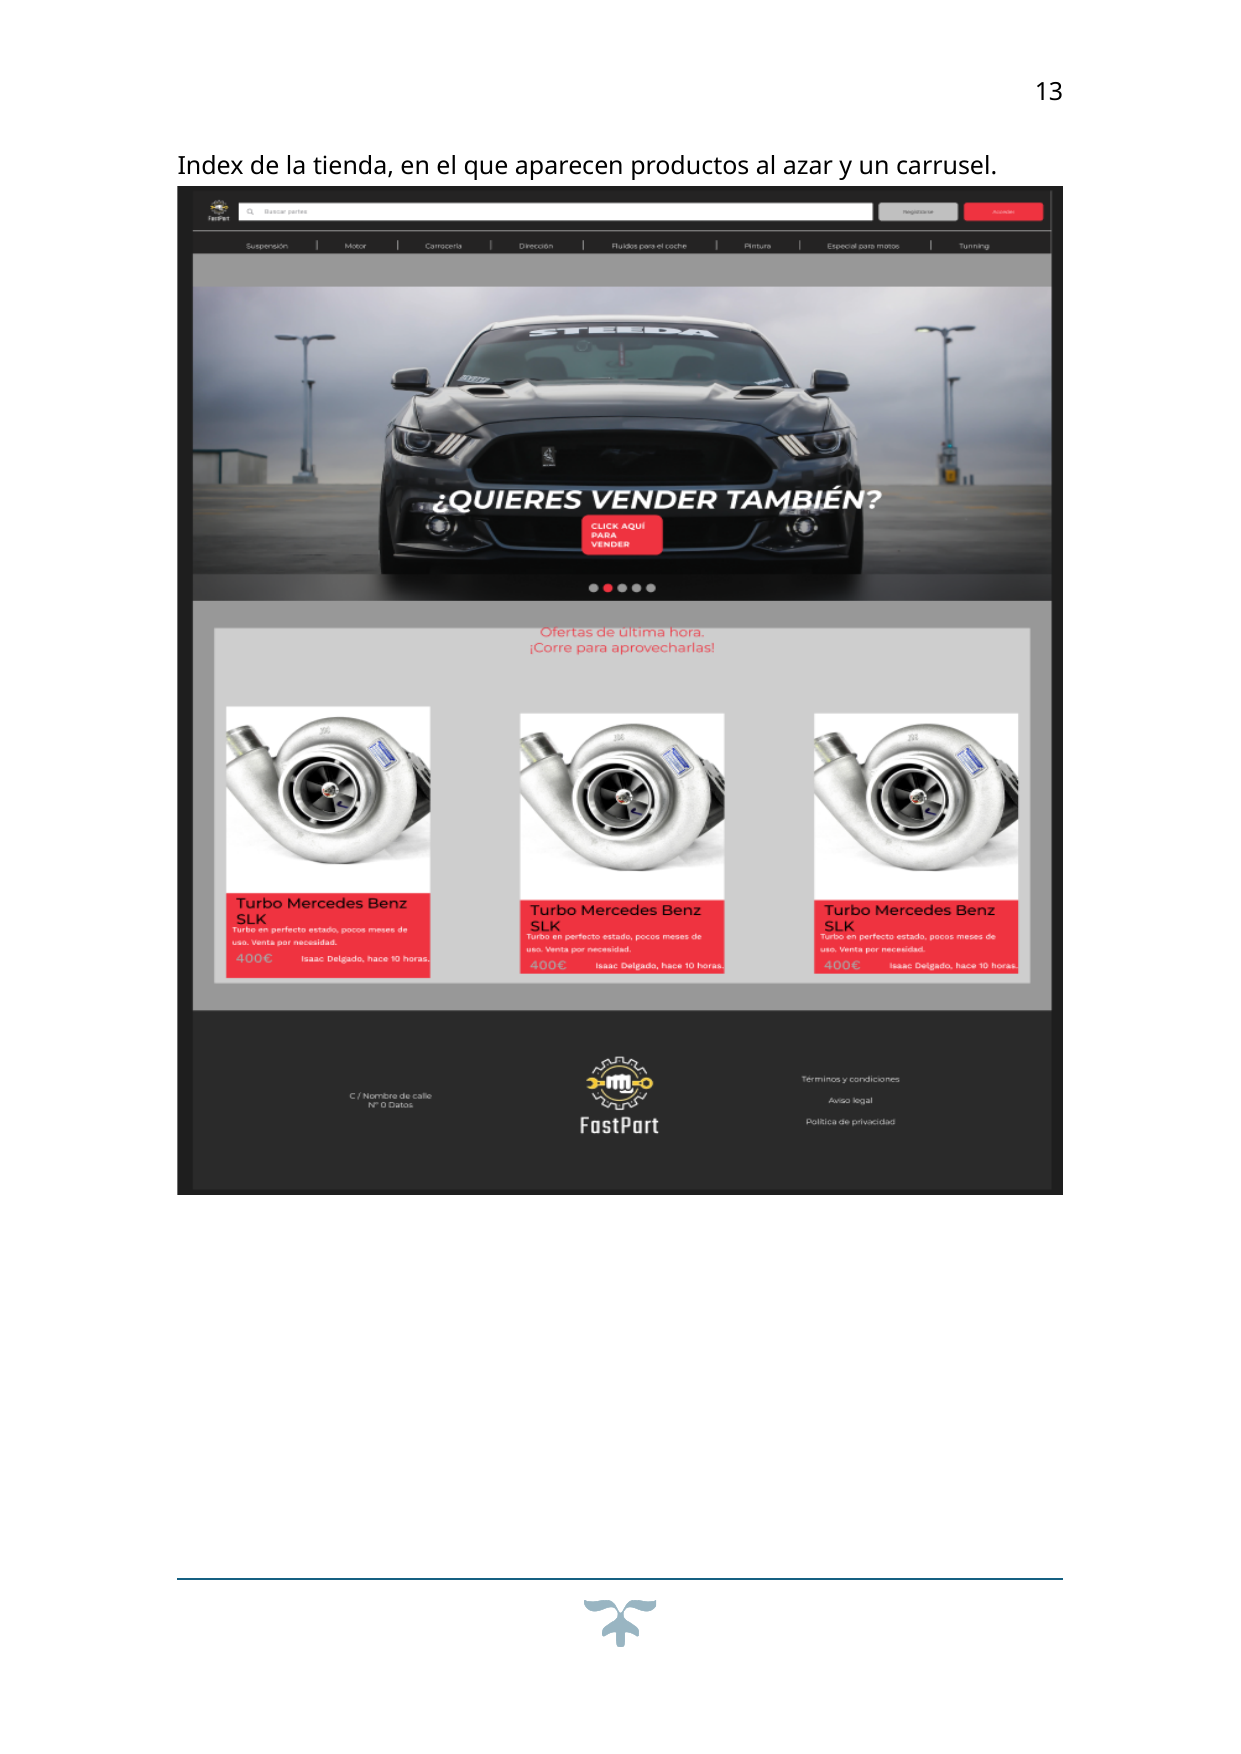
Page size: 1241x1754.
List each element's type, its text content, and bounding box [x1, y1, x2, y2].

text Index de la tienda, en el que aparecen productos al azar y un carrusel. Páginad e subida de producto apra los vendedores de la tienda. [177, 148, 1063, 186]
picture [177, 186, 1063, 1195]
